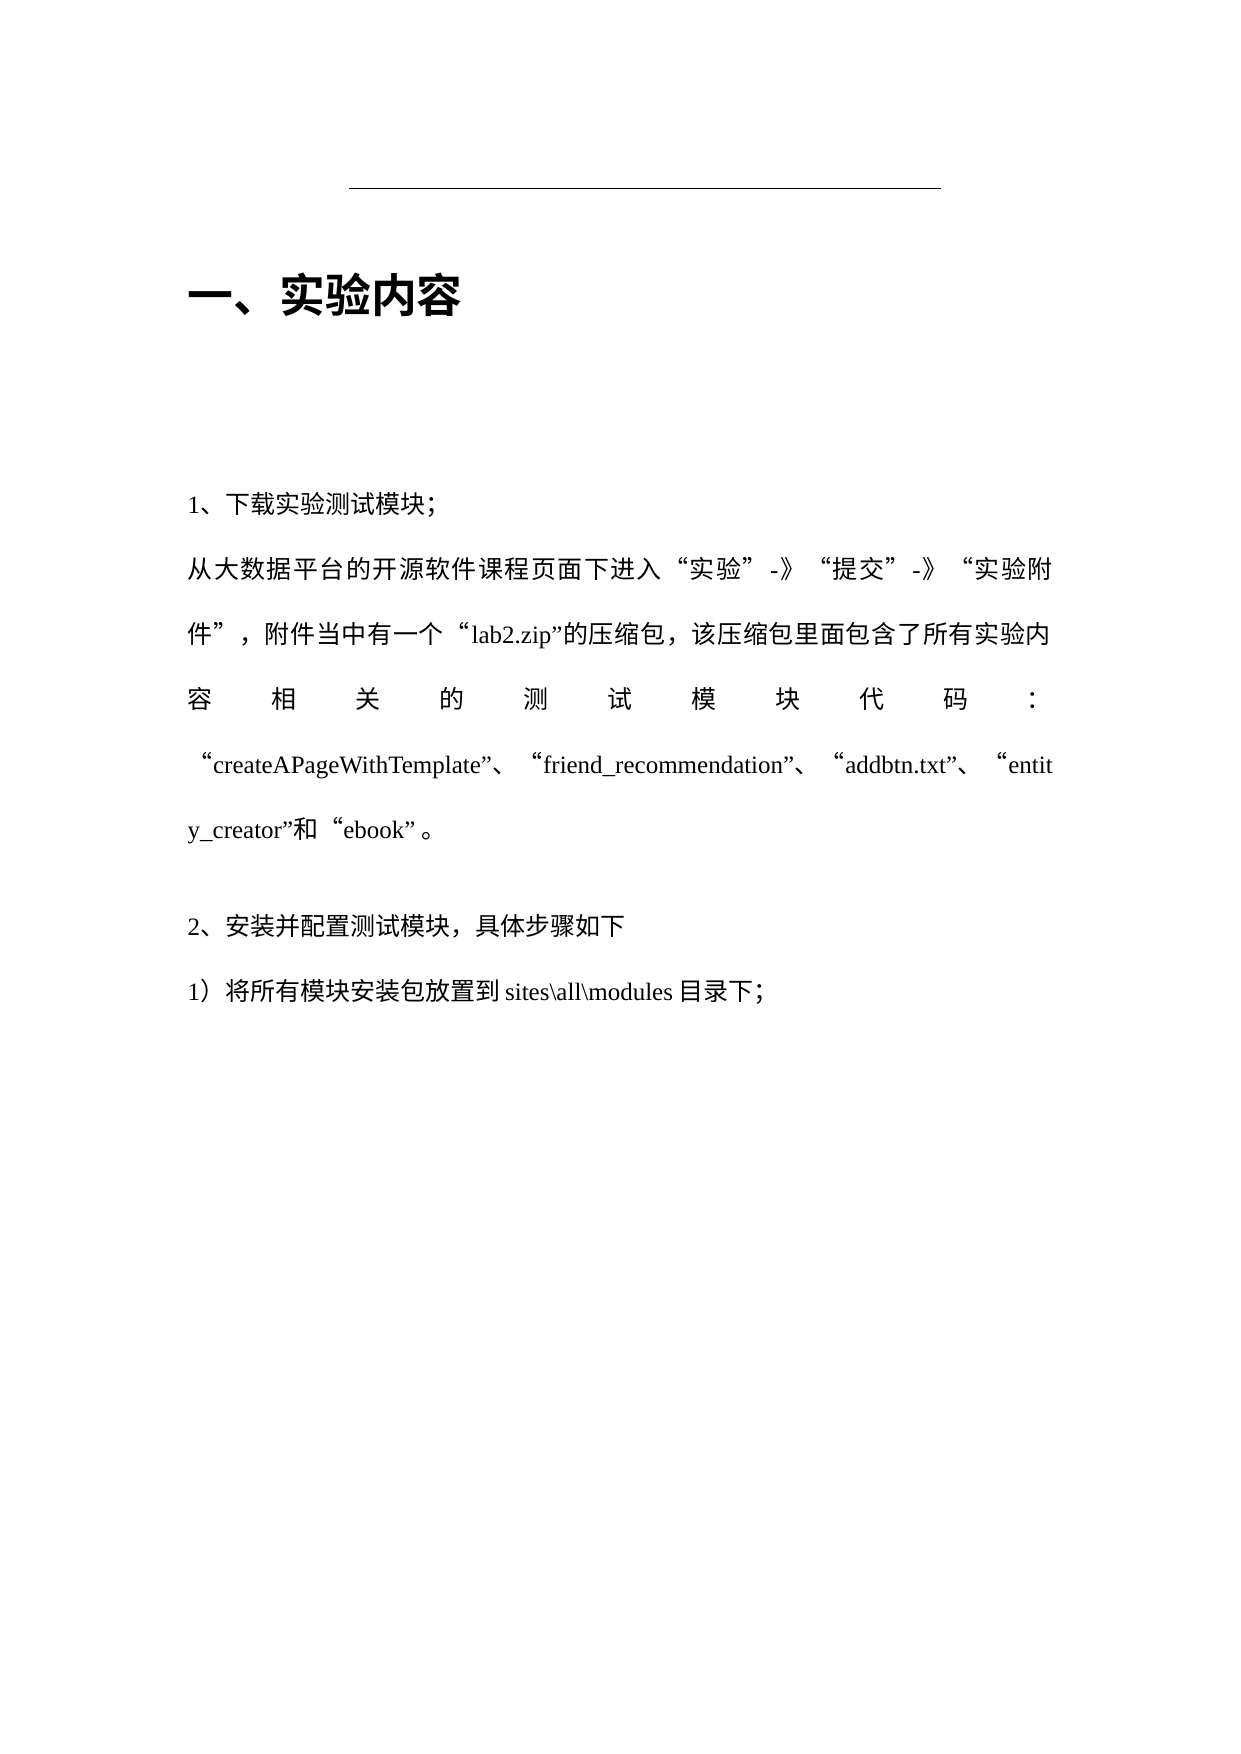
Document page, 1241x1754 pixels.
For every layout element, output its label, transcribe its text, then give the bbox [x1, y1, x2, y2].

text 1、下载实验测试模块； [187, 470, 1053, 535]
text 1）将所有模块安装包放置到sites\all\modules目录下； [187, 957, 1053, 1022]
text 2、安装并配置测试模块，具体步骤如下 [187, 892, 1053, 957]
text 从大数据平台的开源软件课程页面下进入“实验”-》“提交”-》“实验附件”，附件当中有一个“lab2.zip”的压缩包，该压缩包里面包含了所有实验内容相关的测试模块代码：“createAPageWithTemplate”、“friend_recommendation”、“addbtn.txt”、“entity_creator”和“ebook” 。 [187, 535, 1053, 860]
subtitle 一、实验内容 [187, 244, 1053, 342]
